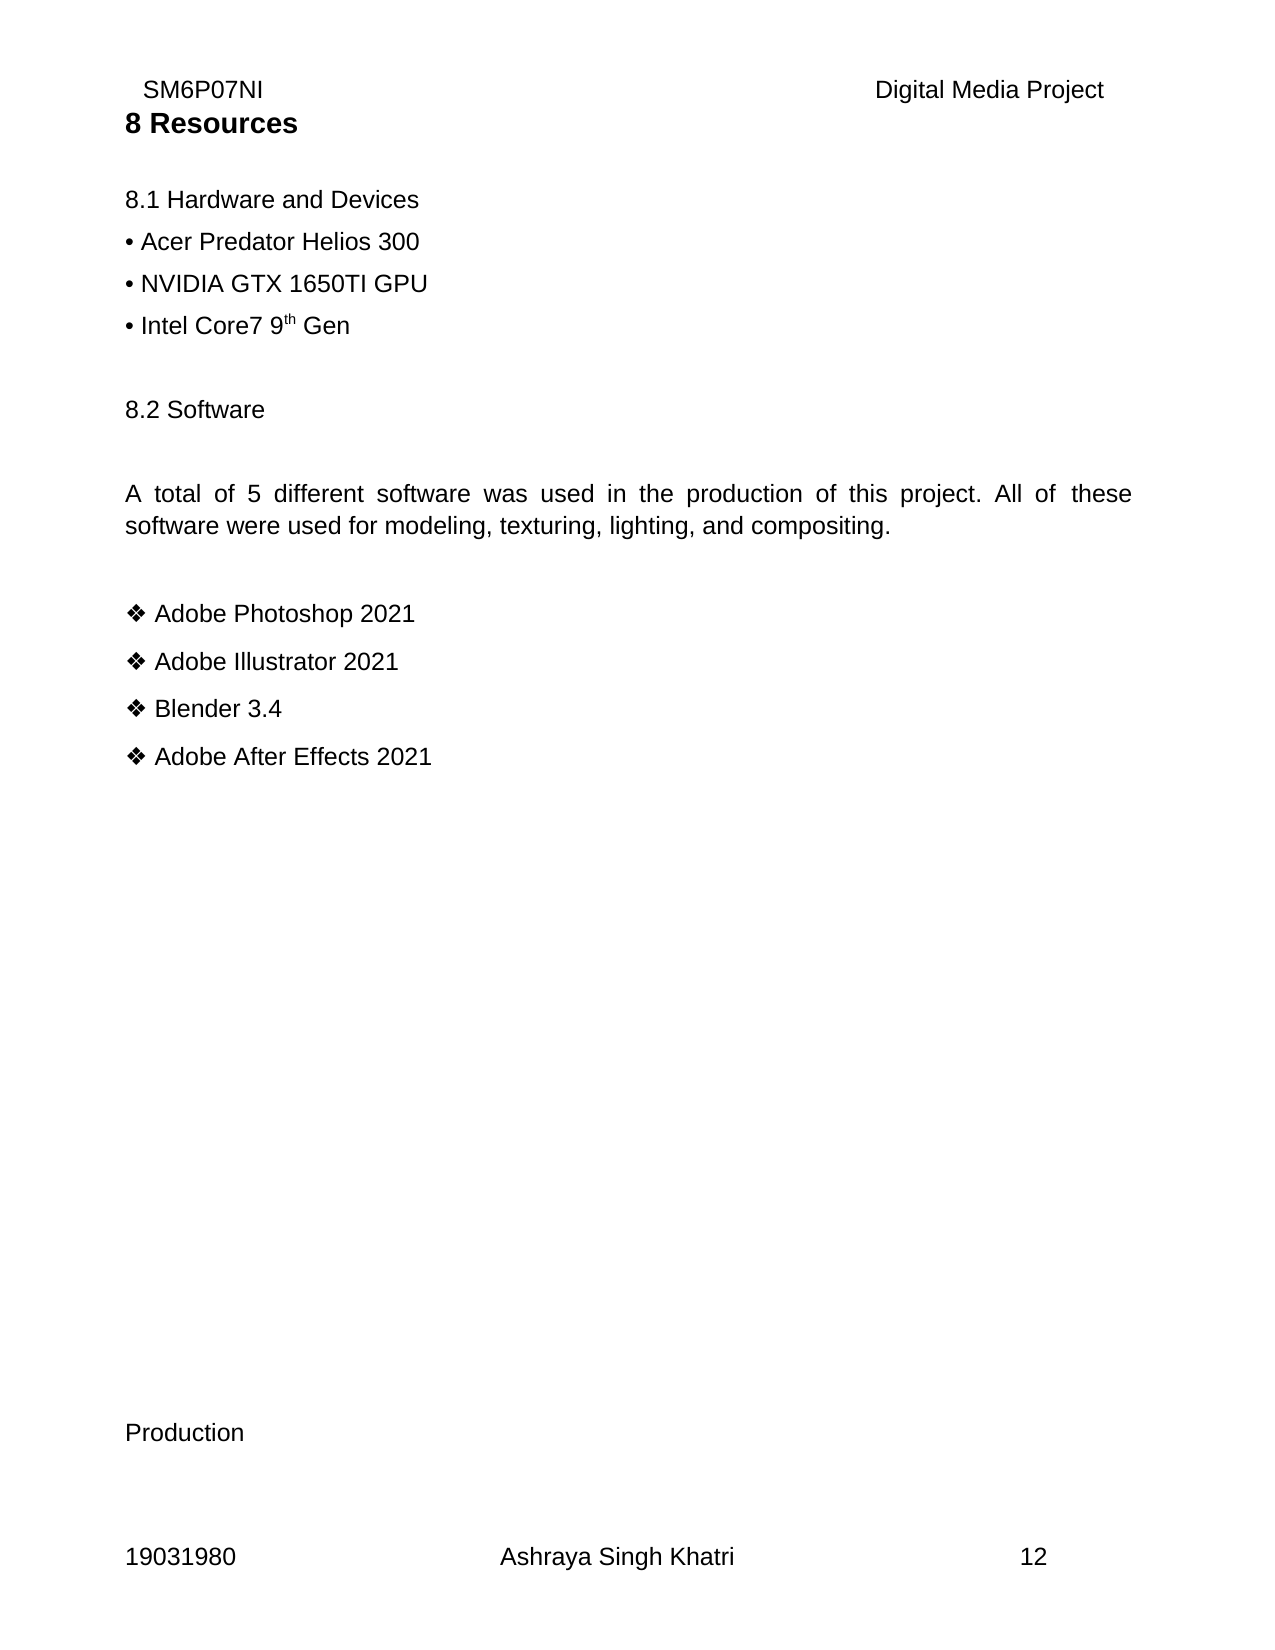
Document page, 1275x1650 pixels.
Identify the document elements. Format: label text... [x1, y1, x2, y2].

text ❖ Blender 3.4 [125, 691, 1132, 725]
text • Acer Predator Helios 300 [125, 227, 1132, 256]
subtitle 8 Resources [125, 107, 1132, 140]
text ❖ Adobe After Effects 2021 [125, 739, 1132, 773]
text • NVIDIA GTX 1650TI GPU [125, 269, 1132, 298]
text • Intel Core7 9th Gen [125, 311, 1132, 340]
text ❖ Adobe Illustrator 2021 [125, 643, 1132, 677]
text ❖ Adobe Photoshop 2021 [125, 595, 1132, 629]
text 8.2 Software [125, 395, 1132, 424]
text A total of 5 different software was used in the production of this project. All of these software were used for modeling, texturing, lighting, and compositing. [125, 479, 1132, 540]
text 8.1 Hardware and Devices [125, 185, 1132, 214]
text Production [125, 1418, 1132, 1447]
